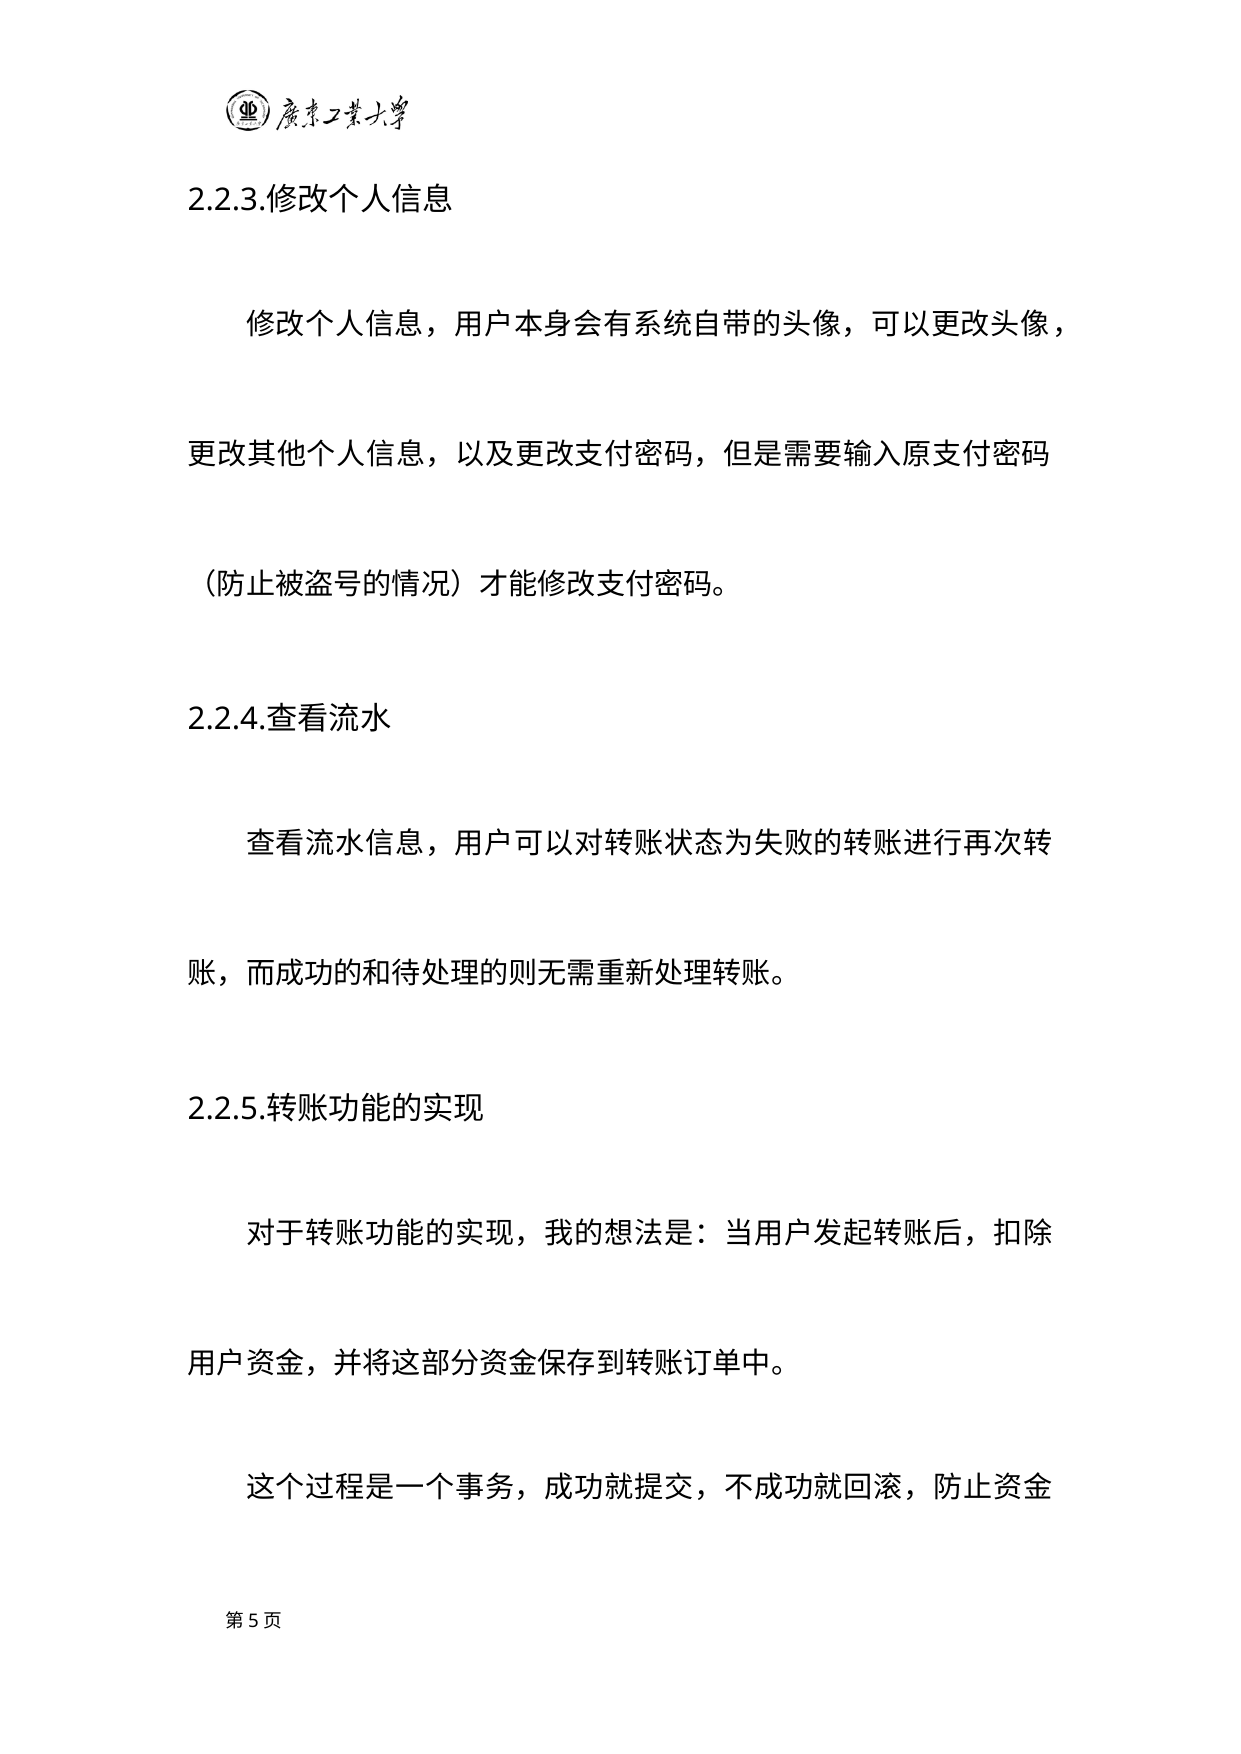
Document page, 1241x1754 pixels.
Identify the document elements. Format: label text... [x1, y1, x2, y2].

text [187, 1452, 1053, 1517]
picture [275, 94, 408, 132]
text 对于转账功能的实现，我的想法是：当用户发起转账后，扣除用户资金，并将这部分资金保存到转账订单中。 [187, 1198, 1053, 1393]
text 修改个人信息，用户本身会有系统自带的头像，可以更改头像，更改其他个人信息，以及更改支付密码，但是需要输入原支付密码（防止被盗号的情况）才能修改支付密码。 [187, 289, 1053, 614]
text 查看流水信息，用户可以对转账状态为失败的转账进行再次转账，而成功的和待处理的则无需重新处理转账。 [187, 809, 1053, 1004]
subtitle 修改个人信息 [187, 164, 1053, 229]
subtitle 转账功能的实现 [187, 1073, 1053, 1138]
subtitle 查看流水 [187, 683, 1053, 748]
picture [225, 88, 271, 132]
